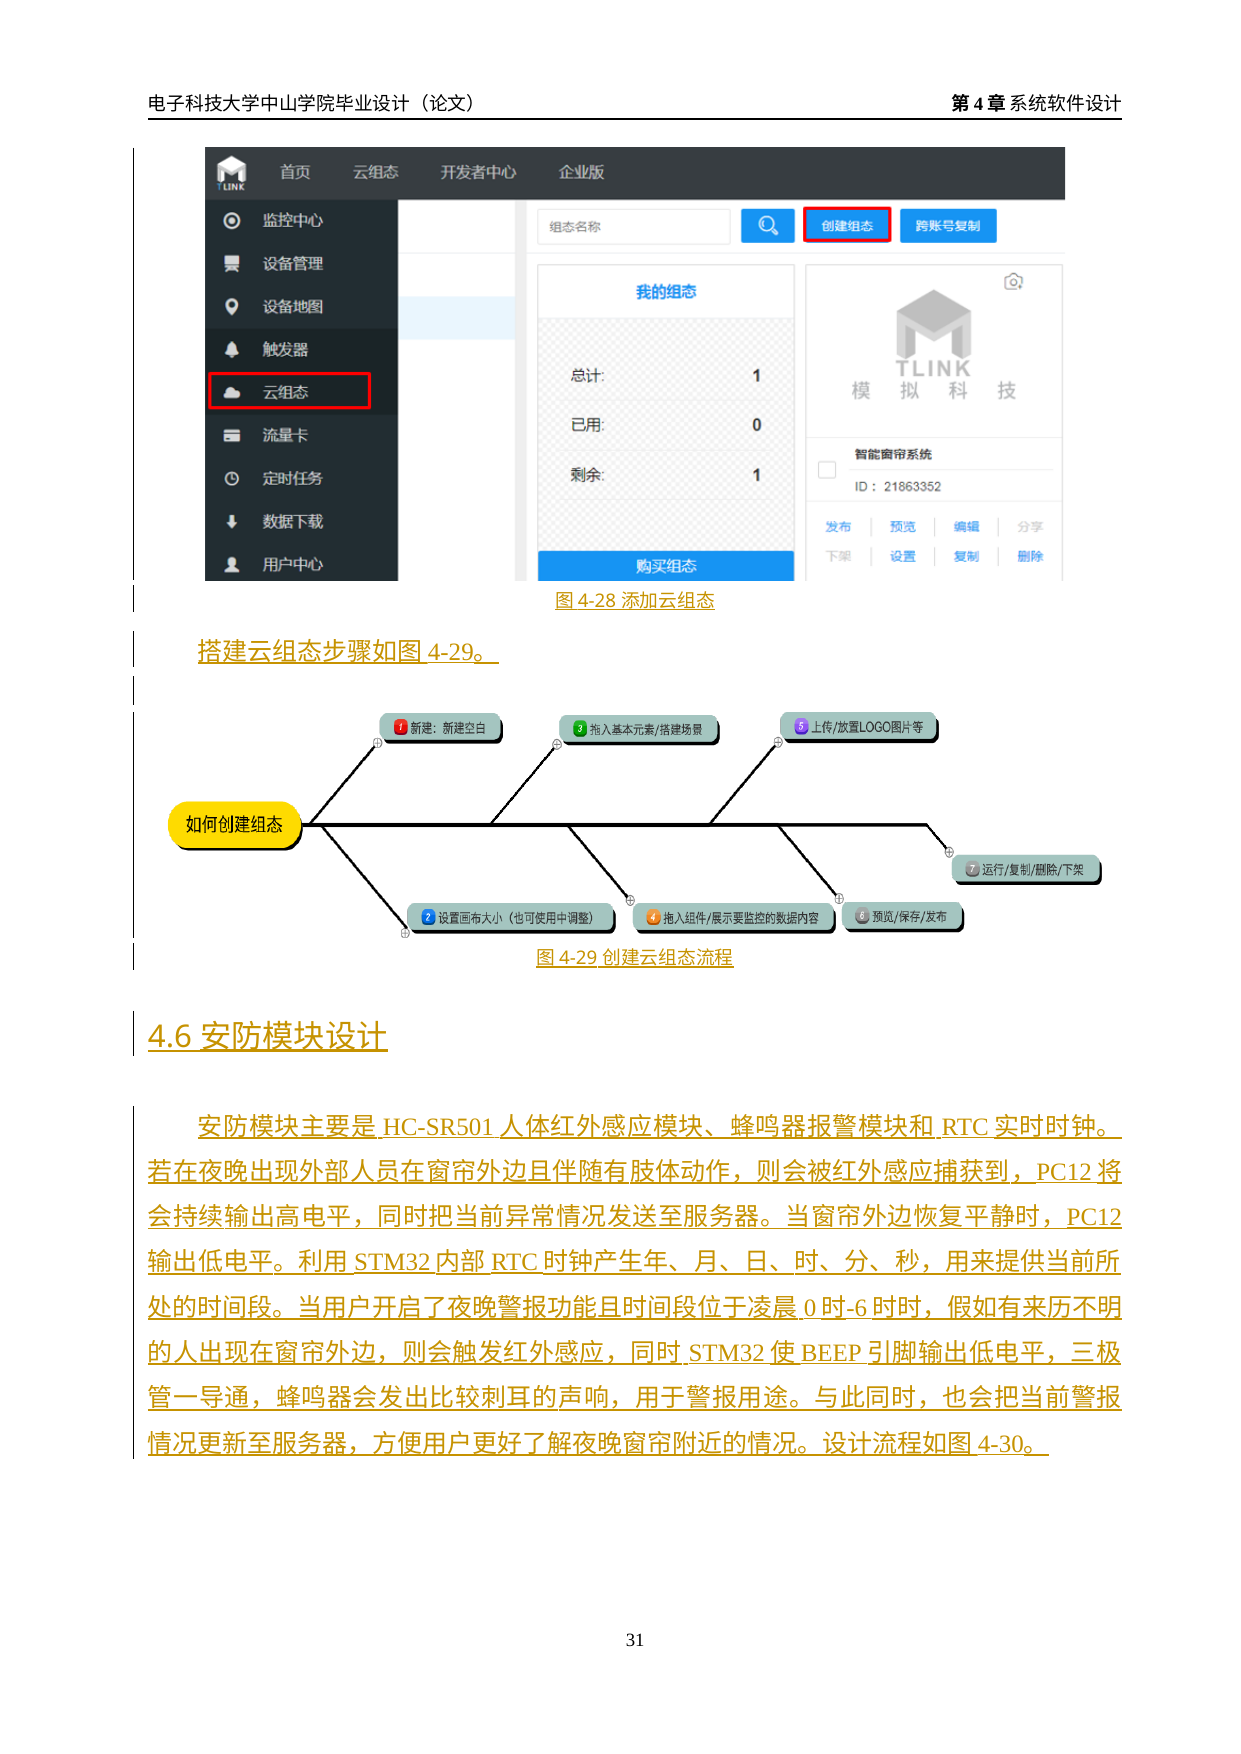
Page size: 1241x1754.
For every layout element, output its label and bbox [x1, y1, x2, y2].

picture [204, 147, 1066, 581]
picture [167, 712, 1102, 938]
